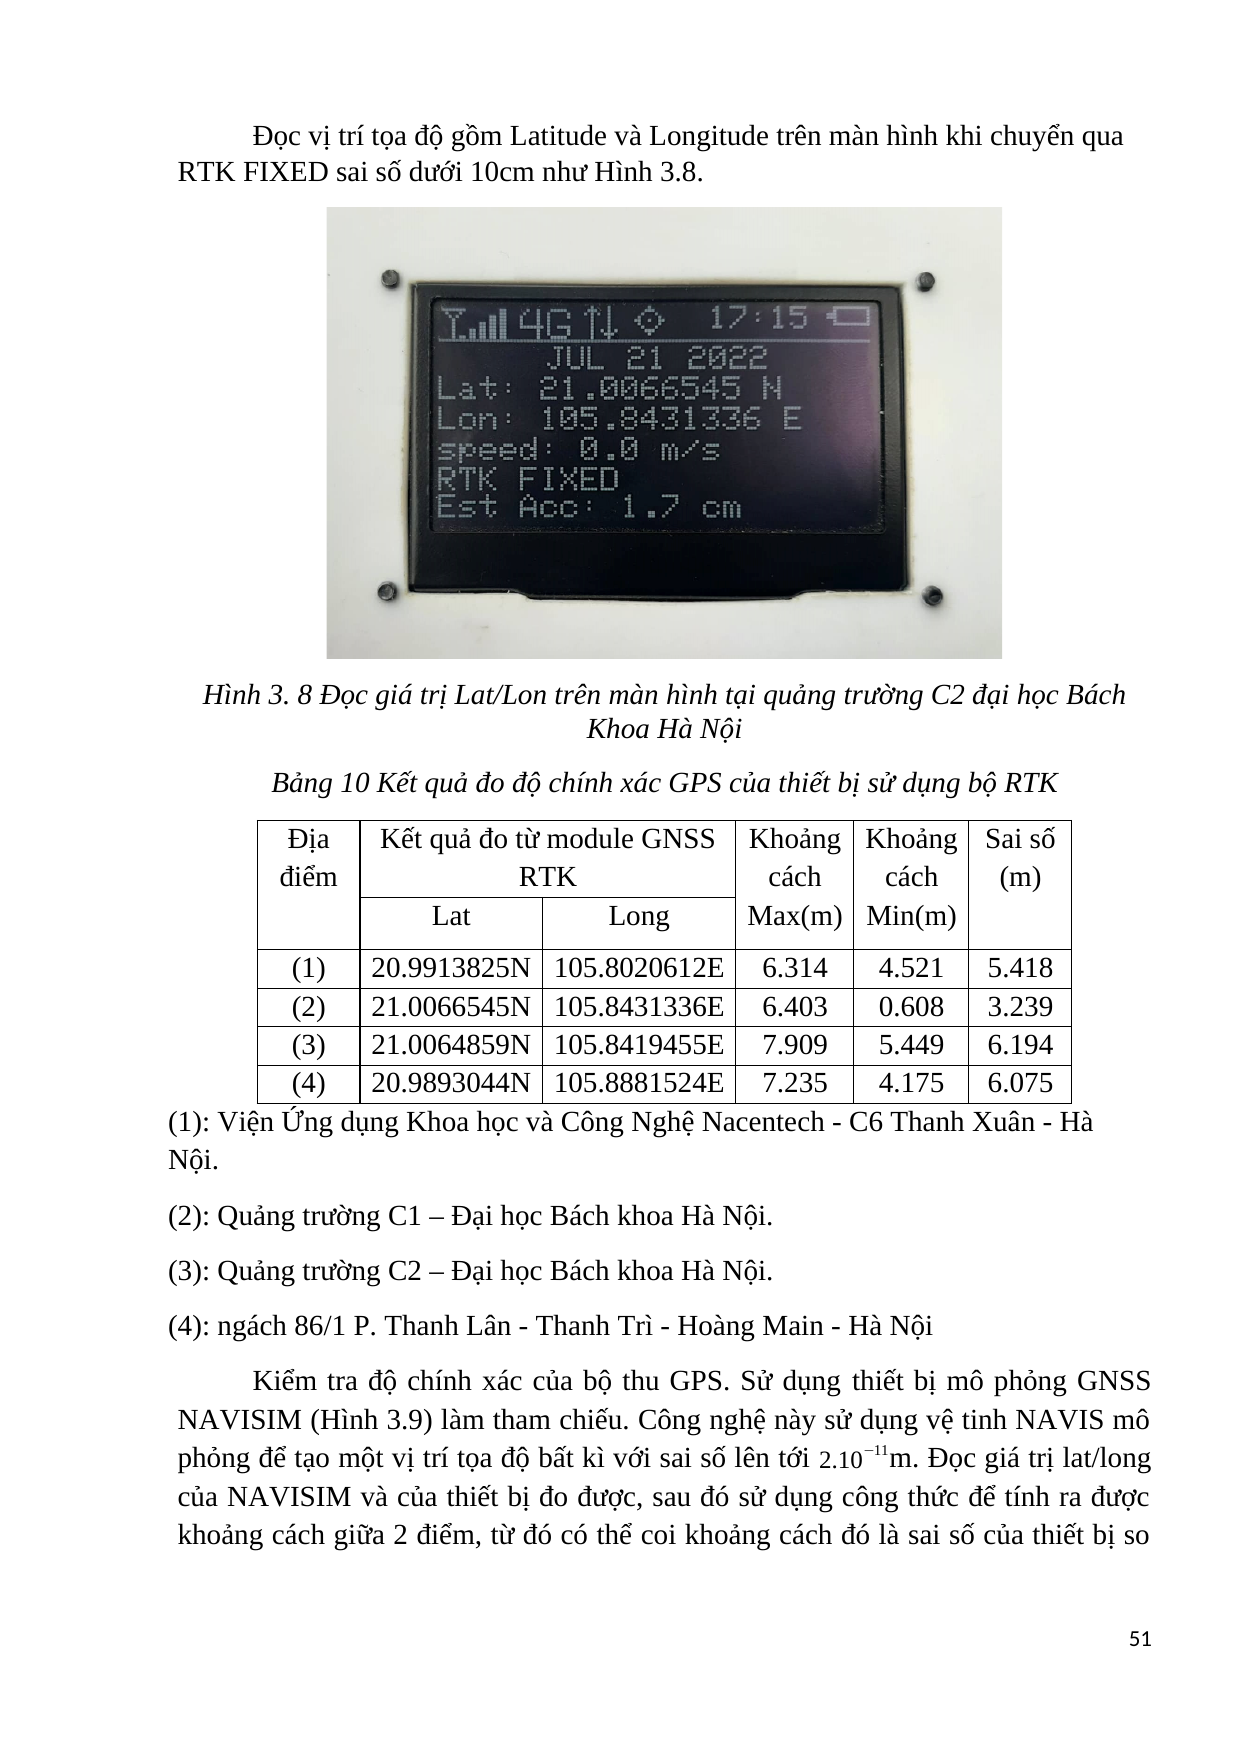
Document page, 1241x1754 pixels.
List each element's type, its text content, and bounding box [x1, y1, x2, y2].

table_cell (4) [258, 1066, 359, 1103]
text (3): Quảng trường C2 – Đại học Bách khoa Hà Nội. [168, 1253, 1152, 1286]
text Bảng 10 Kết quả đo độ chính xác GPS của thiết bị sử dụng bộ RTK [177, 765, 1152, 799]
text Hình 3. 8 Đọc giá trị Lat/Lon trên màn hình tại quảng trường C2 đại học Bách Khoa Hà Nội [177, 677, 1152, 744]
table_cell 0.608 [854, 989, 968, 1026]
text (4): ngách 86/1 P. Thanh Lân - Thanh Trì - Hoàng Main - Hà Nội [168, 1308, 1152, 1342]
table_header Khoảng cách Max(m) [736, 821, 853, 949]
table_cell 7.909 [736, 1027, 853, 1064]
picture [326, 207, 1003, 659]
table_cell 6.403 [736, 989, 853, 1026]
table_cell 105.8881524E [543, 1066, 735, 1103]
table_header Sai số (m) [969, 821, 1071, 949]
table_cell 20.9913825N [361, 950, 542, 988]
table_cell Lat [361, 898, 542, 949]
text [177, 1363, 1152, 1551]
table_cell (2) [258, 989, 359, 1026]
table_cell (1) [258, 950, 359, 988]
table_cell 6.194 [969, 1027, 1071, 1064]
table_header Kết quả đo từ module GNSS RTK [361, 821, 735, 897]
table_cell Long [543, 898, 735, 949]
table_header Khoảng cách Min(m) [854, 821, 968, 949]
table_cell 4.175 [854, 1066, 968, 1103]
table_cell (3) [258, 1027, 359, 1064]
text Đọc vị trí tọa độ gồm Latitude và Longitude trên màn hình khi chuyển qua RTK FIXED sai số dưới 10cm như Hình 3.8. [177, 118, 1152, 188]
text (2): Quảng trường C1 – Đại học Bách khoa Hà Nội. [168, 1198, 1152, 1231]
table_cell 21.0064859N [361, 1027, 542, 1064]
table_cell 3.239 [969, 989, 1071, 1026]
table_cell 6.075 [969, 1066, 1071, 1103]
table_cell 105.8419455E [543, 1027, 735, 1064]
table_cell 20.9893044N [361, 1066, 542, 1103]
table_cell 105.8020612E [543, 950, 735, 988]
table_cell 21.0066545N [361, 989, 542, 1026]
table_cell 5.418 [969, 950, 1071, 988]
table_cell 105.8431336E [543, 989, 735, 1026]
table_header Địa điểm [258, 821, 359, 949]
table_cell 7.235 [736, 1066, 853, 1103]
table_cell 4.521 [854, 950, 968, 988]
table_cell 5.449 [854, 1027, 968, 1064]
text (1): Viện Ứng dụng Khoa học và Công Nghệ Nacentech - C6 Thanh Xuân - Hà Nội. [168, 1104, 1152, 1176]
table_cell 6.314 [736, 950, 853, 988]
